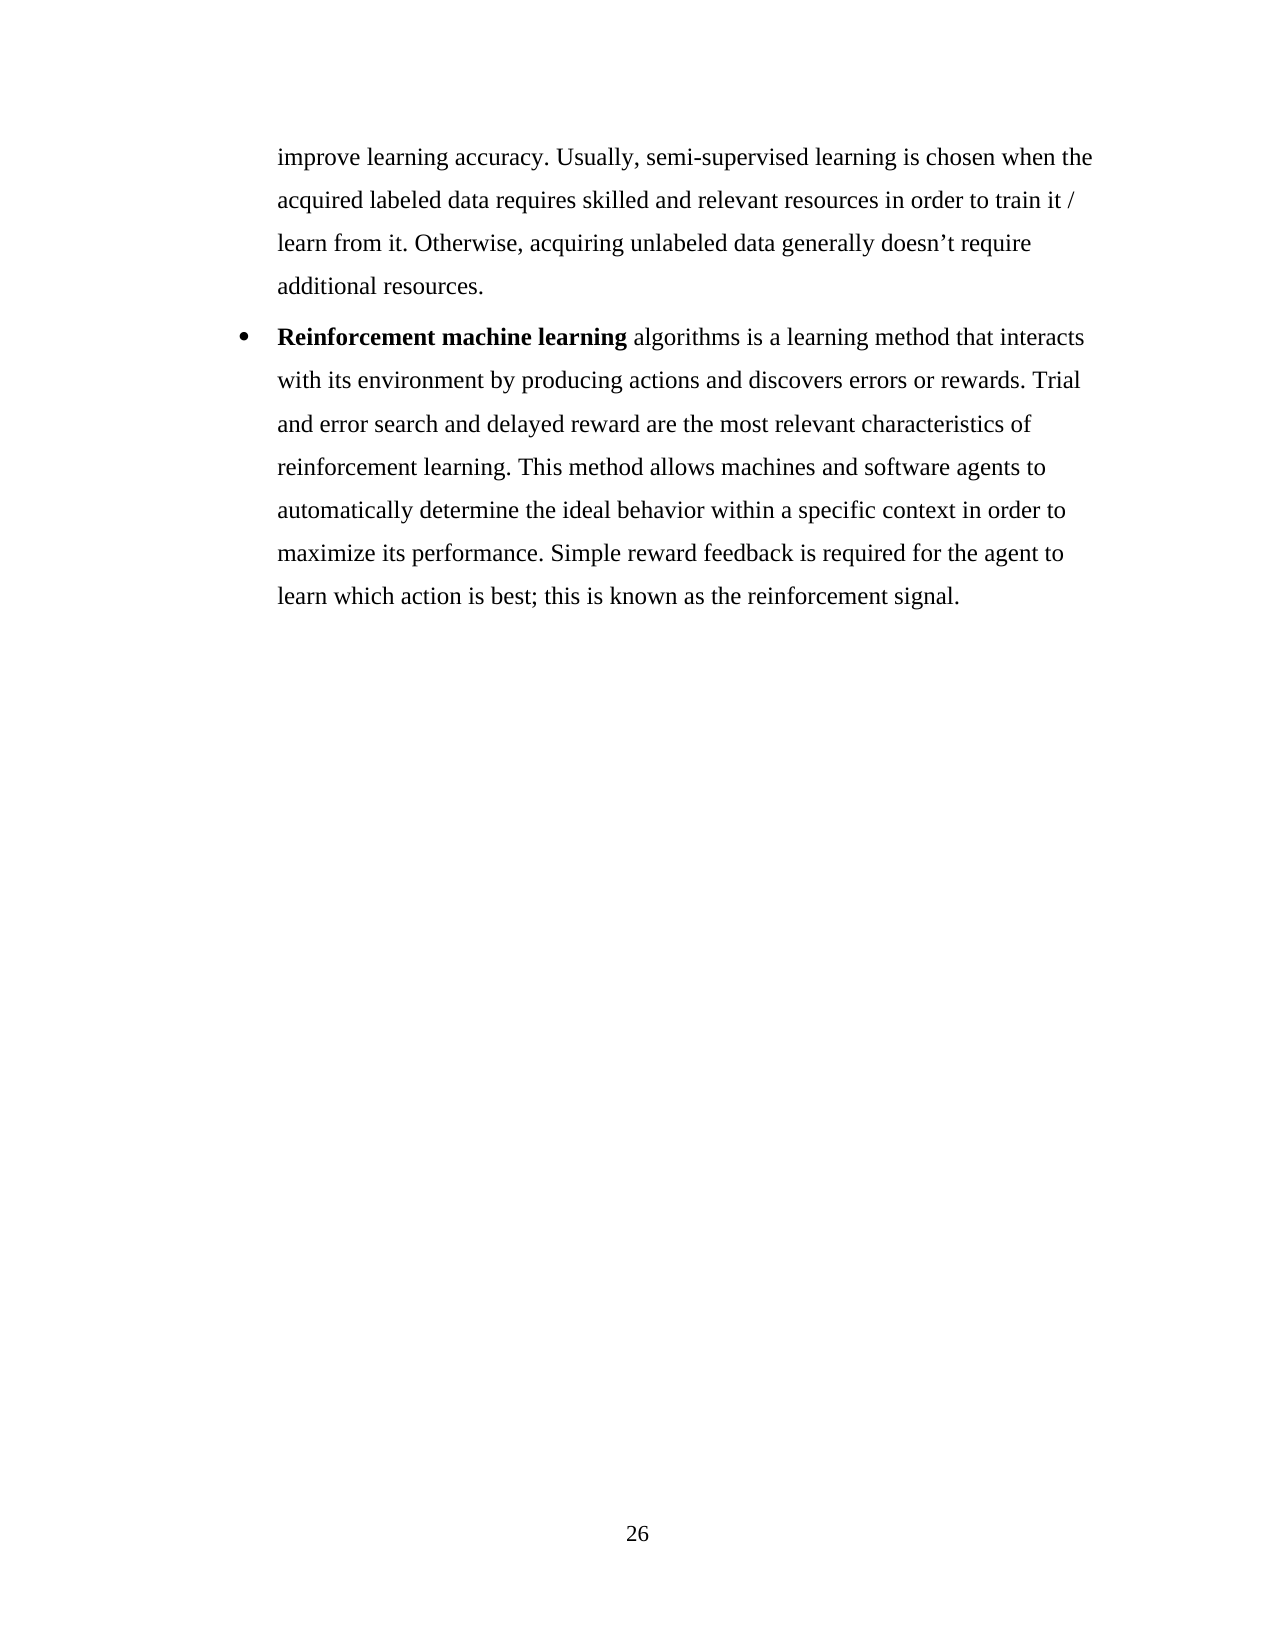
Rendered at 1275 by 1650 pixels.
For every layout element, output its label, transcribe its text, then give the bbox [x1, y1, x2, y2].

list Reinforcement machine learning algorithms is a learning method that interacts with its environment by producing actions and discovers errors or rewards. Trial and error search and delayed reward are the most relevant characteristics of reinforcement learning. This method allows machines and software agents to automatically determine the ideal behavior within a specific context in order to maximize its performance. Simple reward feedback is required for the agent to learn which action is best; this is known as the reinforcement signal. [239, 322, 1096, 610]
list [239, 142, 1096, 300]
